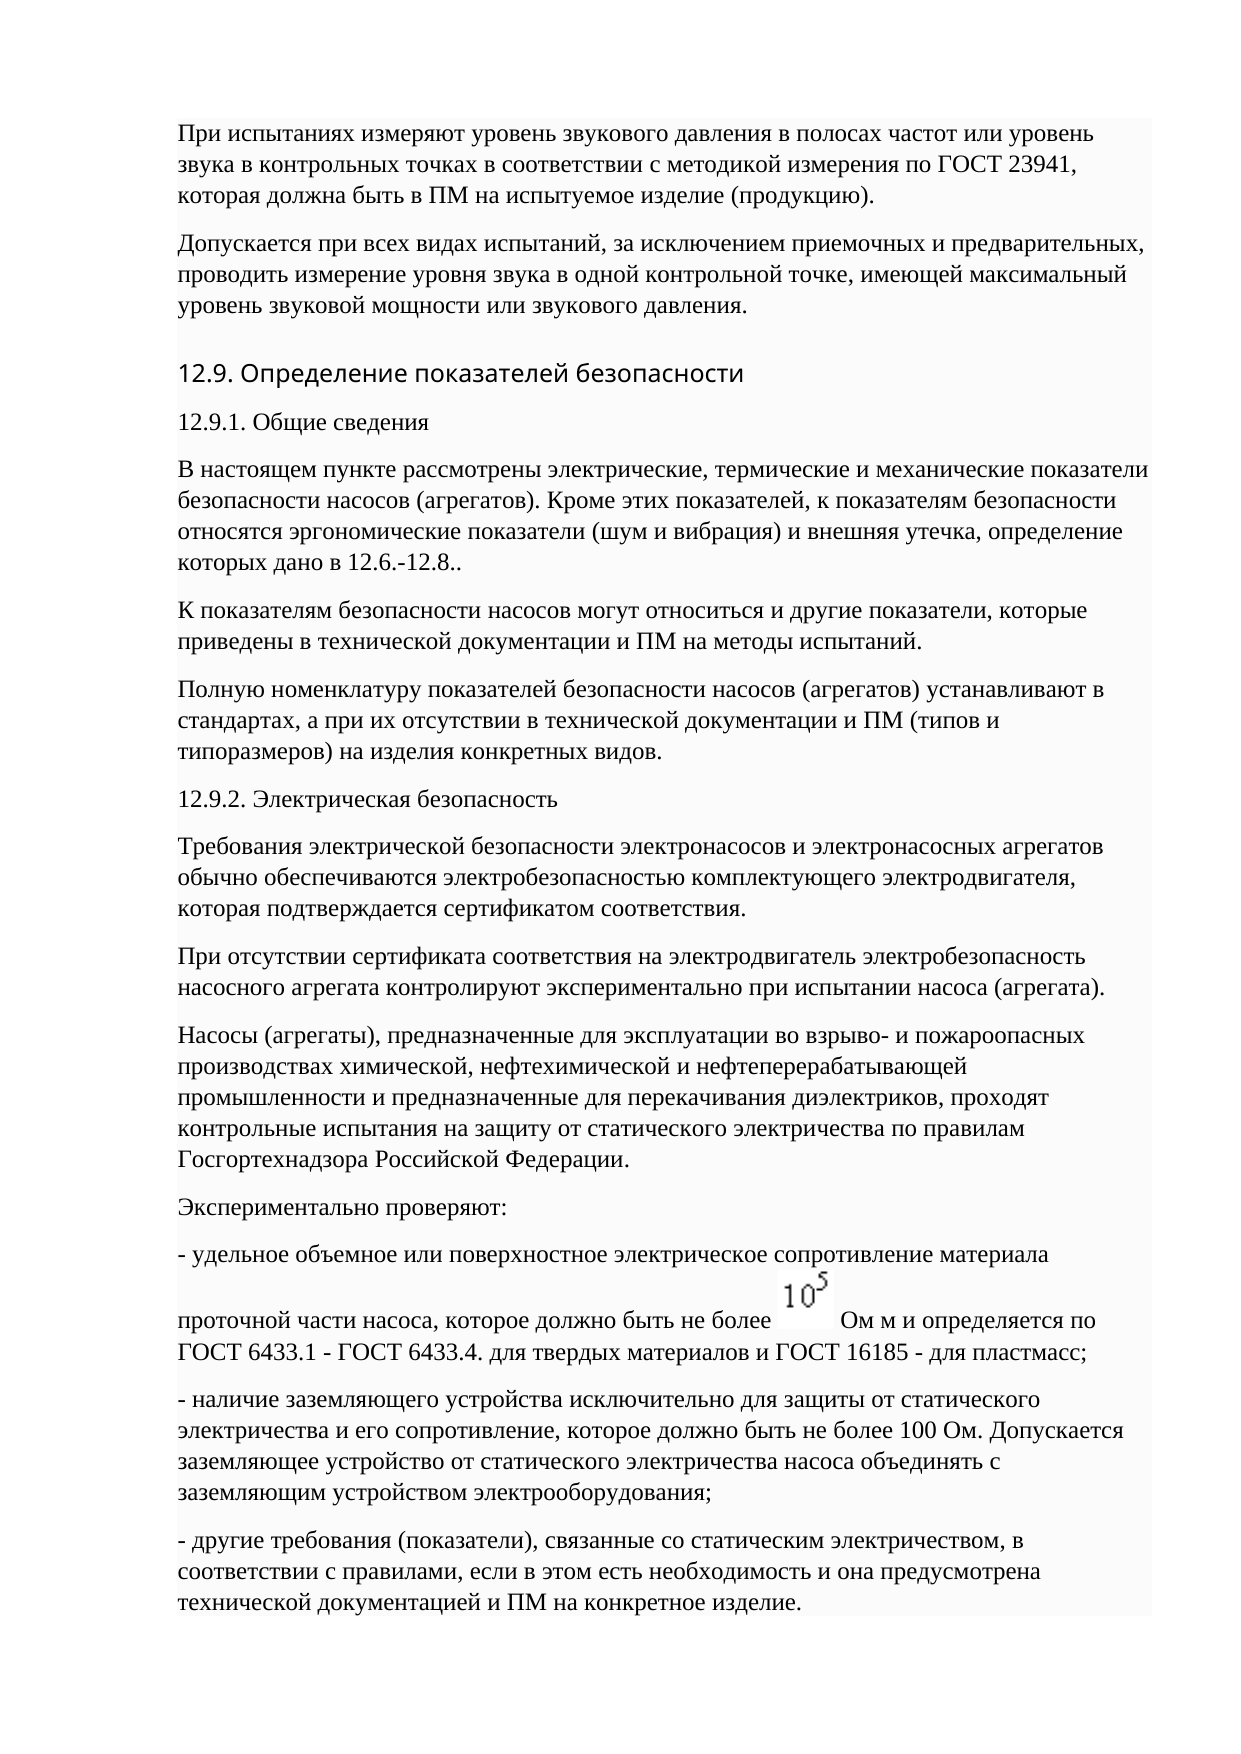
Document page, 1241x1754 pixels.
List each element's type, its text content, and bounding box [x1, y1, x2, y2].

text - другие требования (показатели), связанные со статическим электричеством, в соответствии с правилами, если в этом есть необходимость и она предусмотрена технической документацией и ПМ на конкретное изделие. [177, 1525, 1152, 1616]
text - удельное объемное или поверхностное электрическое сопротивление материала проточной части насоса, которое должно быть не более Ом м и определяется по ГОСТ 6433.1 - ГОСТ 6433.4. для твердых материалов и ГОСТ 16185 - для пластмасс; [177, 1239, 1152, 1365]
text При испытаниях измеряют уровень звукового давления в полосах частот или уровень звука в контрольных точках в соответствии с методикой измерения по ГОСТ 23941, которая должна быть в ПМ на испытуемое изделие (продукцию). [177, 118, 1152, 209]
text 12.9.2. Электрическая безопасность [177, 784, 1152, 812]
text Требования электрической безопасности электронасосов и электронасосных агрегатов обычно обеспечиваются электробезопасностью комплектующего электродвигателя, которая подтверждается сертификатом соответствия. [177, 831, 1152, 922]
text При отсутствии сертификата соответствия на электродвигатель электробезопасность насосного агрегата контролируют экспериментально при испытании насоса (агрегата). [177, 941, 1152, 1001]
text Насосы (агрегаты), предназначенные для эксплуатации во взрыво- и пожароопасных производствах химической, нефтехимической и нефтеперерабатывающей промышленности и предназначенные для перекачивания диэлектриков, проходят контрольные испытания на защиту от статического электричества по правилам Госгортехнадзора Российской Федерации. [177, 1020, 1152, 1173]
subtitle 12.9. Определение показателей безопасности [177, 355, 1152, 389]
text К показателям безопасности насосов могут относиться и другие показатели, которые приведены в технической документации и ПМ на методы испытаний. [177, 595, 1152, 655]
text В настоящем пункте рассмотрены электрические, термические и механические показатели безопасности насосов (агрегатов). Кроме этих показателей, к показателям безопасности относятся эргономические показатели (шум и вибрация) и внешняя утечка, определение которых дано в 12.6.-12.8.. [177, 454, 1152, 576]
text 12.9.1. Общие сведения [177, 407, 1152, 435]
text Полную номенклатуру показателей безопасности насосов (агрегатов) устанавливают в стандартах, а при их отсутствии в технической документации и ПМ (типов и типоразмеров) на изделия конкретных видов. [177, 674, 1152, 765]
picture [777, 1270, 834, 1329]
text Допускается при всех видах испытаний, за исключением приемочных и предварительных, проводить измерение уровня звука в одной контрольной точке, имеющей максимальный уровень звуковой мощности или звукового давления. [177, 228, 1152, 319]
text - наличие заземляющего устройства исключительно для защиты от статического электричества и его сопротивление, которое должно быть не более 100 Ом. Допускается заземляющее устройство от статического электричества насоса объединять с заземляющим устройством электрооборудования; [177, 1384, 1152, 1506]
text Экспериментально проверяют: [177, 1192, 1152, 1221]
